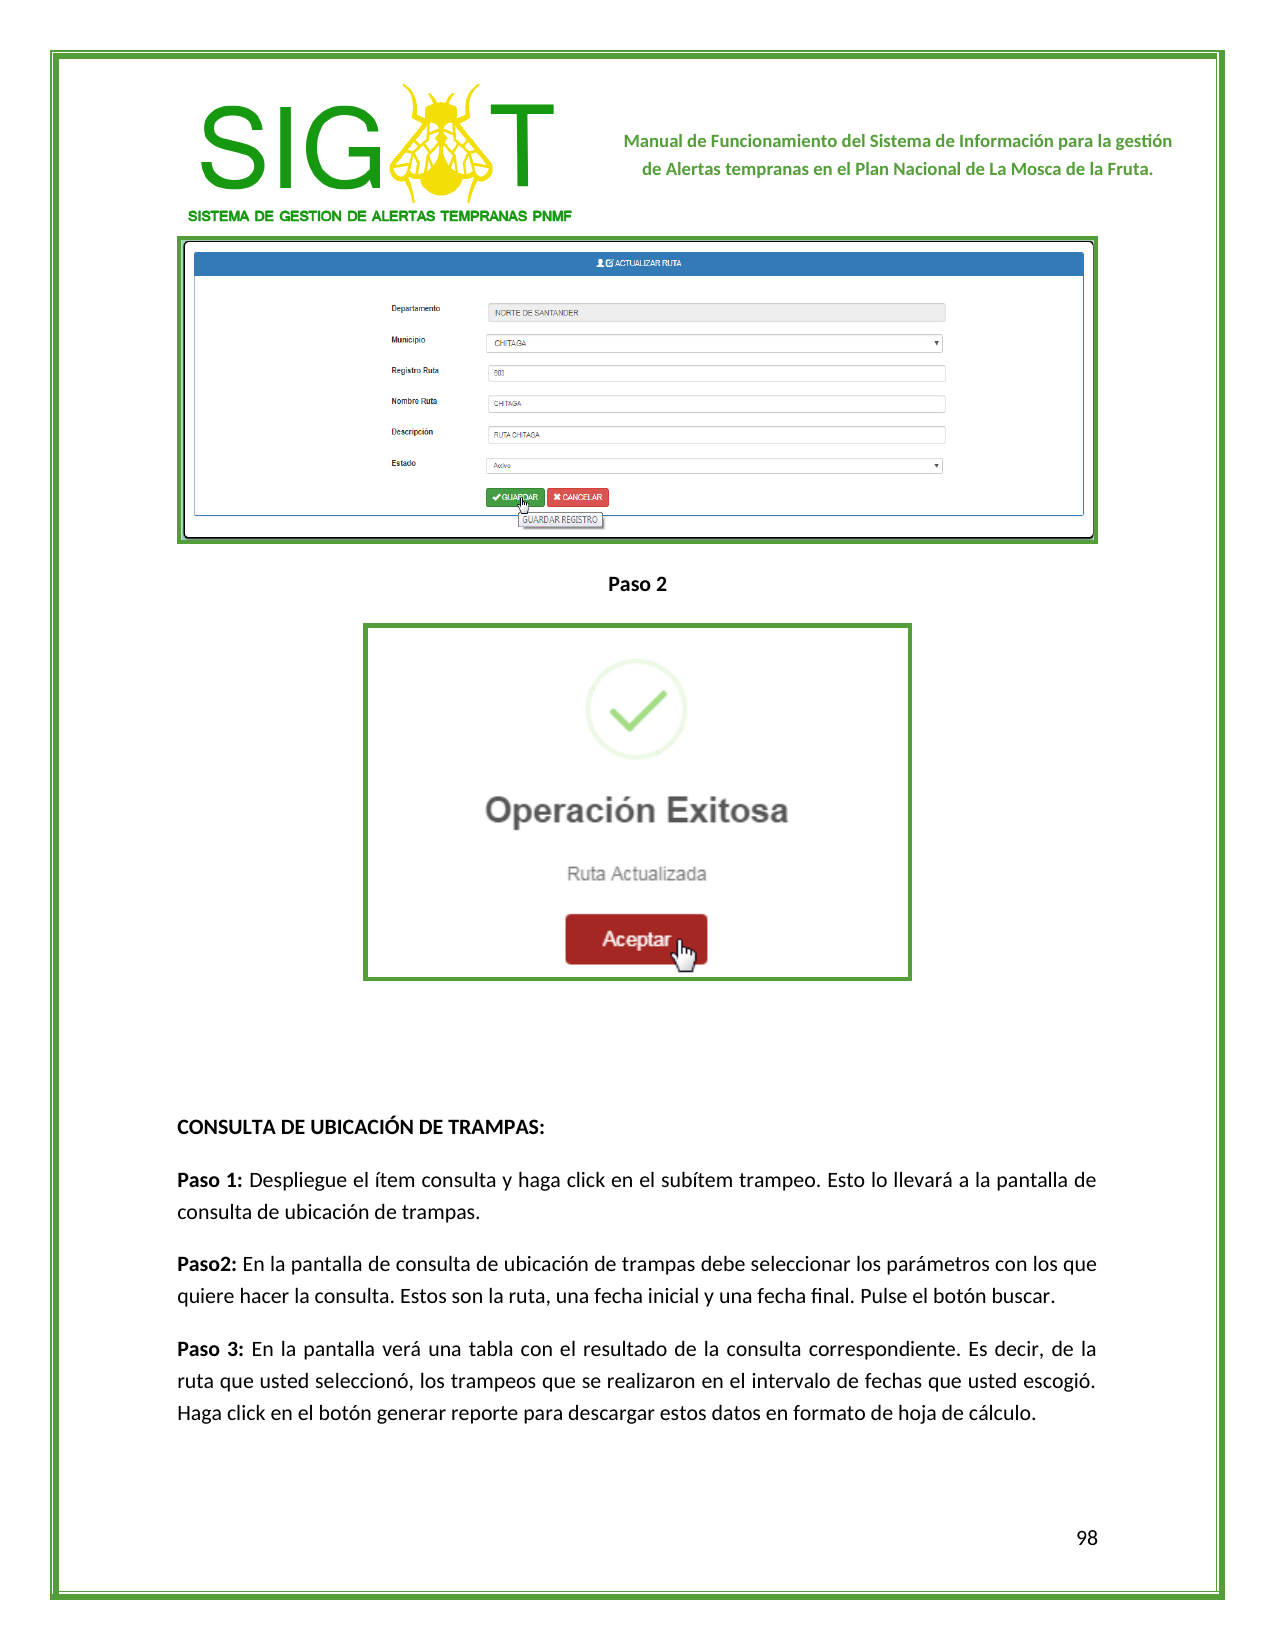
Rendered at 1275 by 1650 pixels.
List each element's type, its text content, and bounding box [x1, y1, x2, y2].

text Paso 3: En la pantalla verá una tabla con el resultado de la consulta correspondiente. Es decir, de la ruta que usted seleccionó, los trampeos que se realizaron en el intervalo de fechas que usted escogió. Haga click en el botón generar reporte para descargar estos datos en formato de hoja de cálculo. [177, 1335, 1098, 1426]
picture [368, 628, 908, 977]
text CONSULTA DE UBICACIÓN DE TRAMPAS: [177, 1113, 1098, 1140]
picture [177, 73, 574, 236]
text Paso 1: Despliegue el ítem consulta y haga click en el subítem trampeo. Esto lo llevará a la pantalla de consulta de ubicación de trampas. [177, 1166, 1098, 1224]
text Paso 2 [177, 571, 1098, 597]
picture [181, 240, 1094, 540]
text Paso2: En la pantalla de consulta de ubicación de trampas debe seleccionar los parámetros con los que quiere hacer la consulta. Estos son la ruta, una fecha inicial y una fecha final. Pulse el botón buscar. [177, 1251, 1098, 1309]
